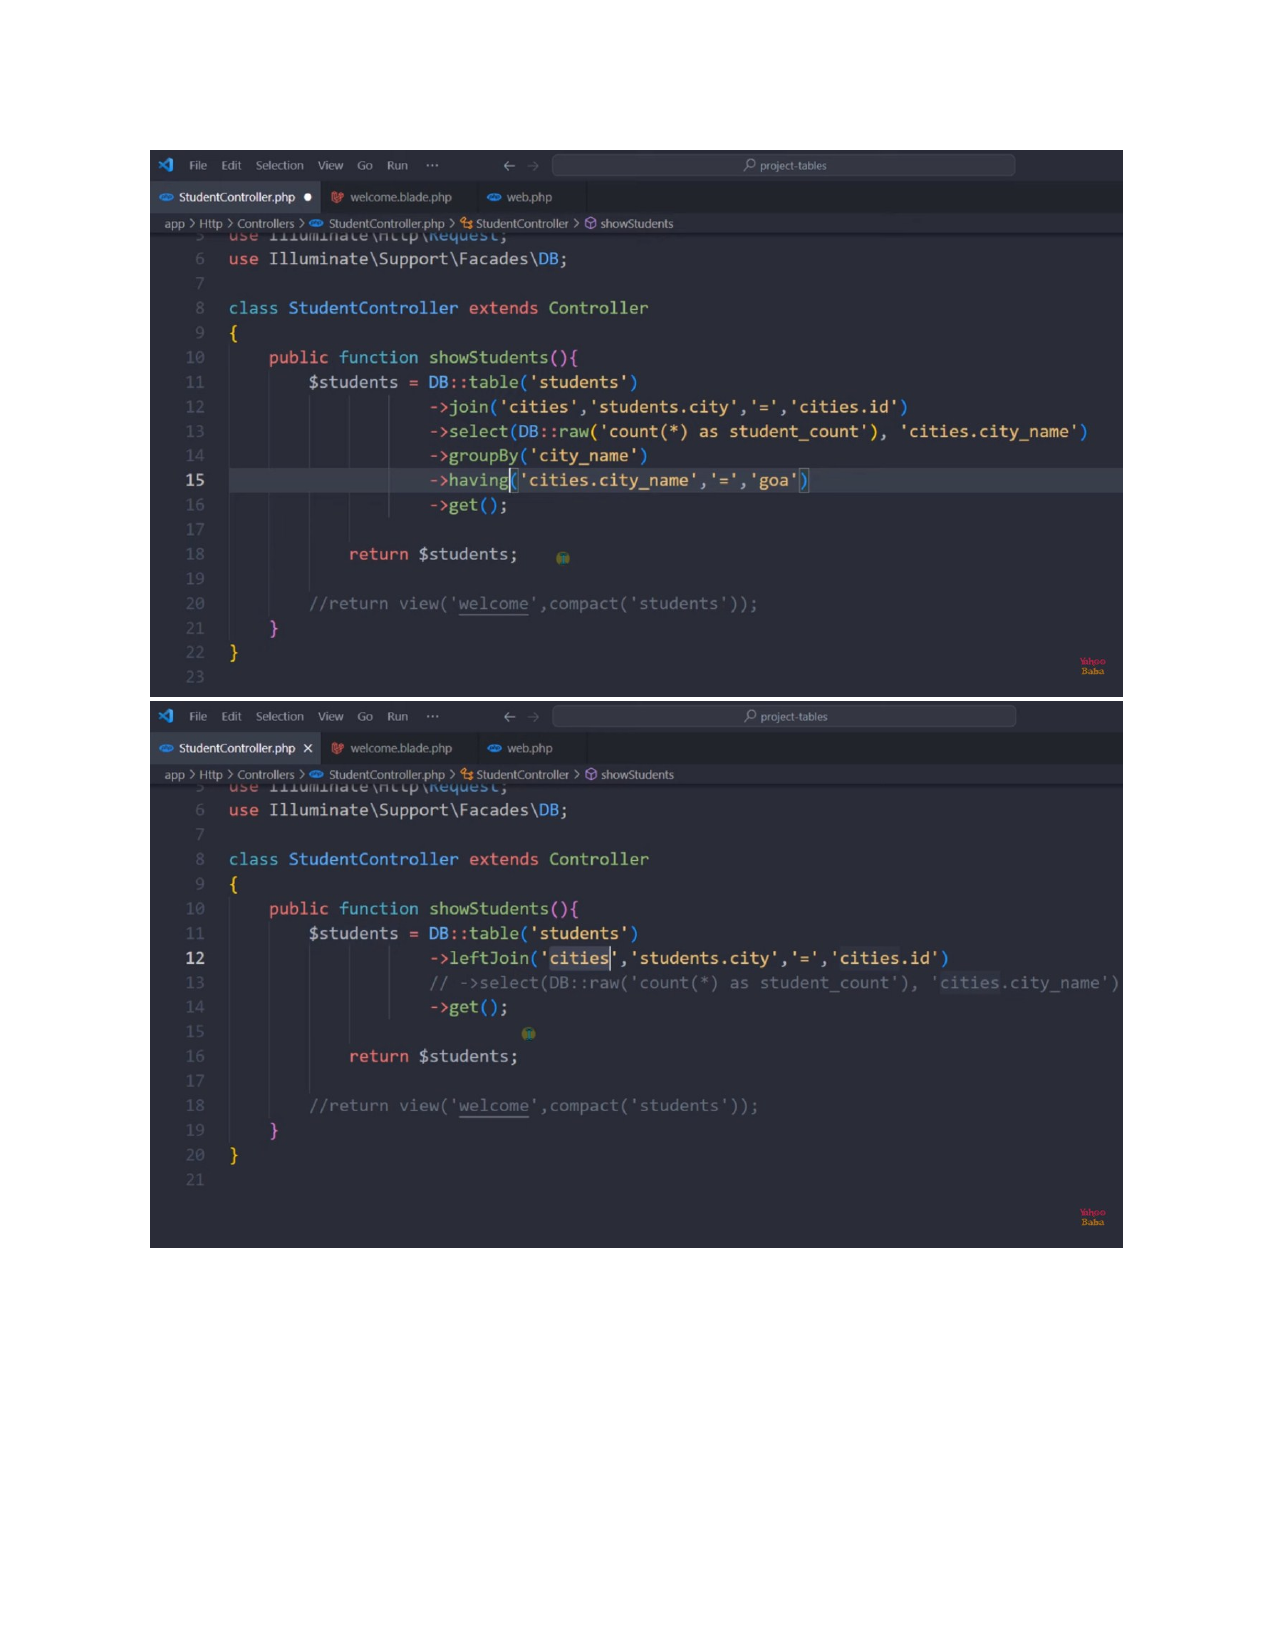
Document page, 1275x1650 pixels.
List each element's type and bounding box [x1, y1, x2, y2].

picture [150, 150, 1123, 697]
picture [150, 701, 1123, 1248]
